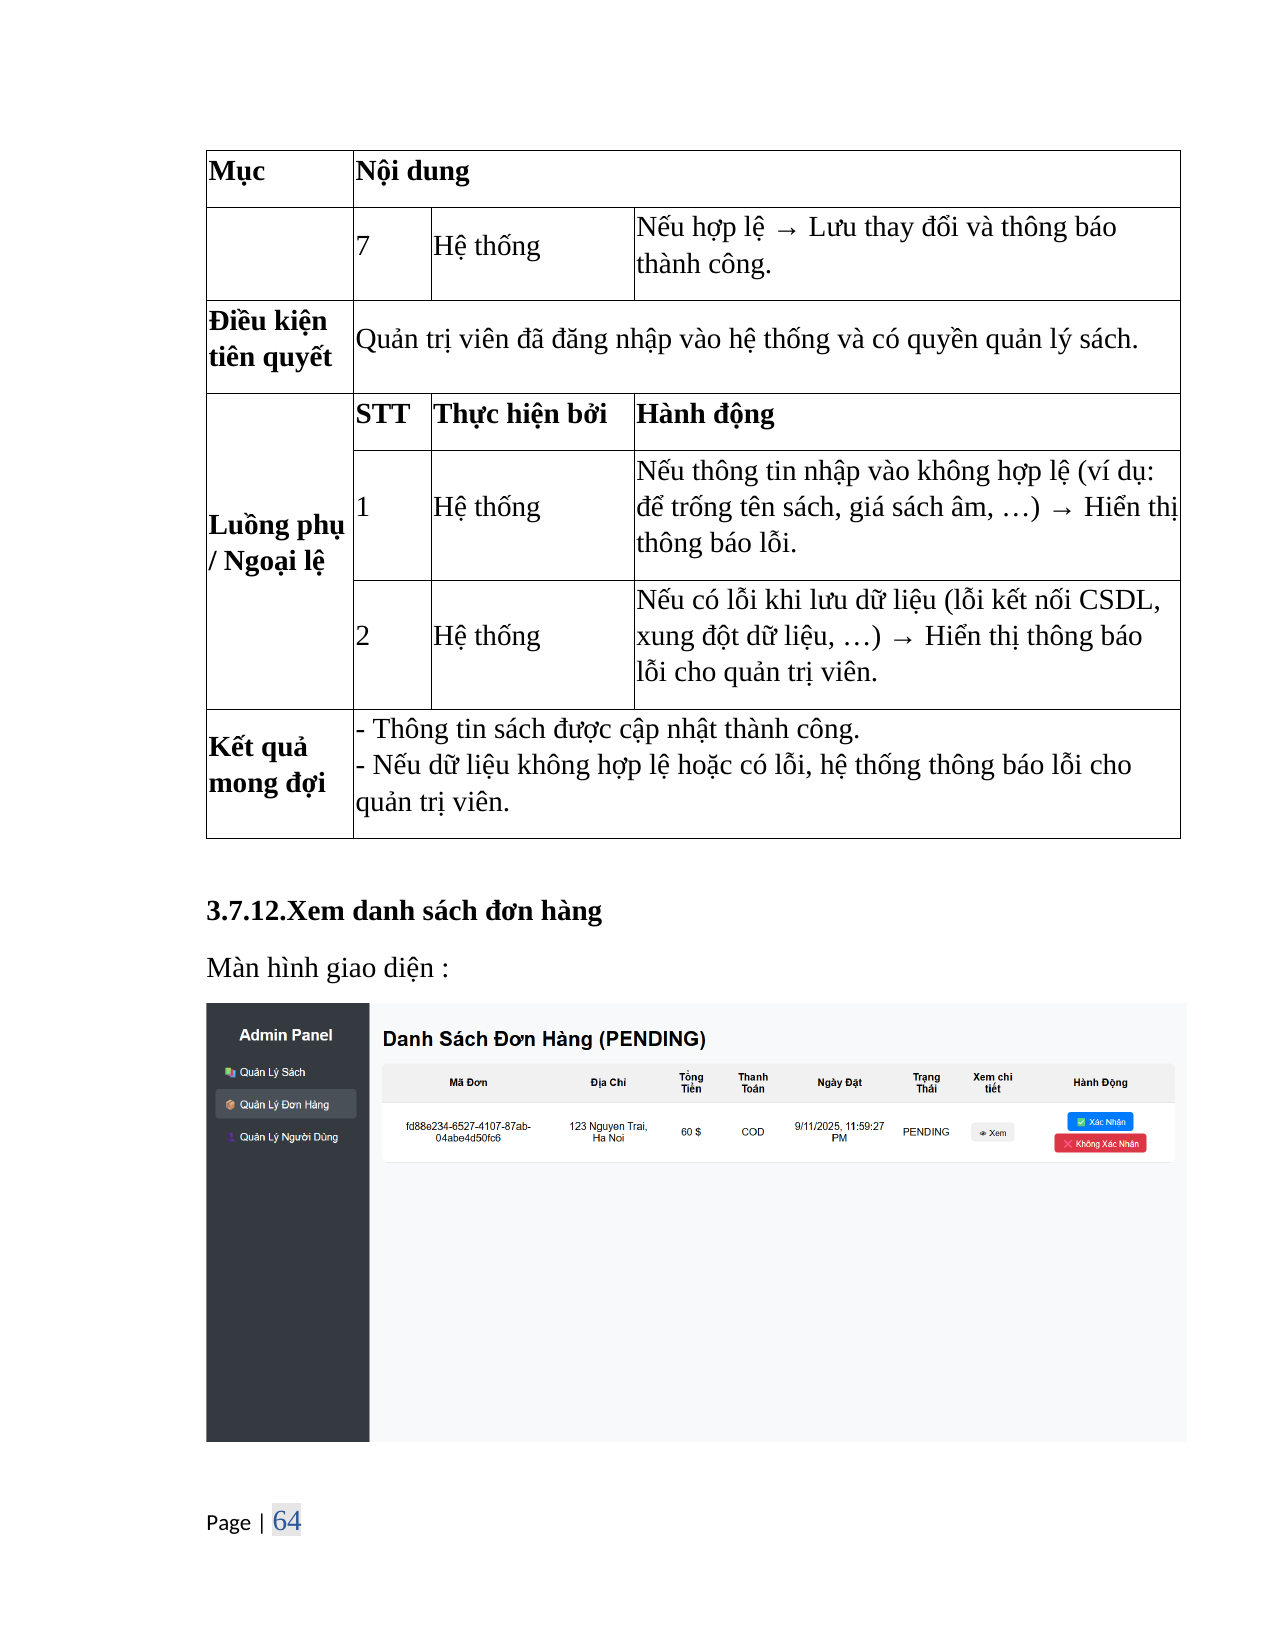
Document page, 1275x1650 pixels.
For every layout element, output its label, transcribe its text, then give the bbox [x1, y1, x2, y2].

table_cell Hành động [635, 394, 1180, 450]
table_cell Nếu thông tin nhập vào không hợp lệ (ví dụ: để trống tên sách, giá sách âm, …) → Hiển thị thông báo lỗi. [635, 451, 1180, 579]
table_cell - Thông tin sách được cập nhật thành công. - Nếu dữ liệu không hợp lệ hoặc có lỗi, hệ thống thông báo lỗi cho quản trị viên. [354, 710, 1180, 838]
table_cell Nếu có lỗi khi lưu dữ liệu (lỗi kết nối CSDL, xung đột dữ liệu, …) → Hiển thị thông báo lỗi cho quản trị viên. [635, 581, 1180, 709]
table_header Nội dung [354, 151, 1180, 207]
table_header Mục [207, 151, 353, 207]
table_cell Điều kiện tiên quyết [207, 301, 353, 393]
table_cell 7 [354, 208, 431, 300]
table_cell Hệ thống [432, 451, 634, 579]
table_cell Luồng phụ / Ngoại lệ [207, 394, 353, 709]
table_cell Thực hiện bởi [432, 394, 634, 450]
table_cell 2 [354, 581, 431, 709]
table_cell Quản trị viên đã đăng nhập vào hệ thống và có quyền quản lý sách. [354, 301, 1180, 393]
text Màn hình giao diện : [206, 950, 1187, 984]
table_cell STT [354, 394, 431, 450]
table_cell Hệ thống [432, 581, 634, 709]
picture [206, 1003, 1187, 1442]
table_cell Nếu hợp lệ → Lưu thay đổi và thông báo thành công. [635, 208, 1180, 300]
table_cell 1 [354, 451, 431, 579]
table_cell Kết quả mong đợi [207, 710, 353, 838]
subtitle 3.7.12.Xem danh sách đơn hàng [206, 900, 1187, 925]
table_cell Hệ thống [432, 208, 634, 300]
